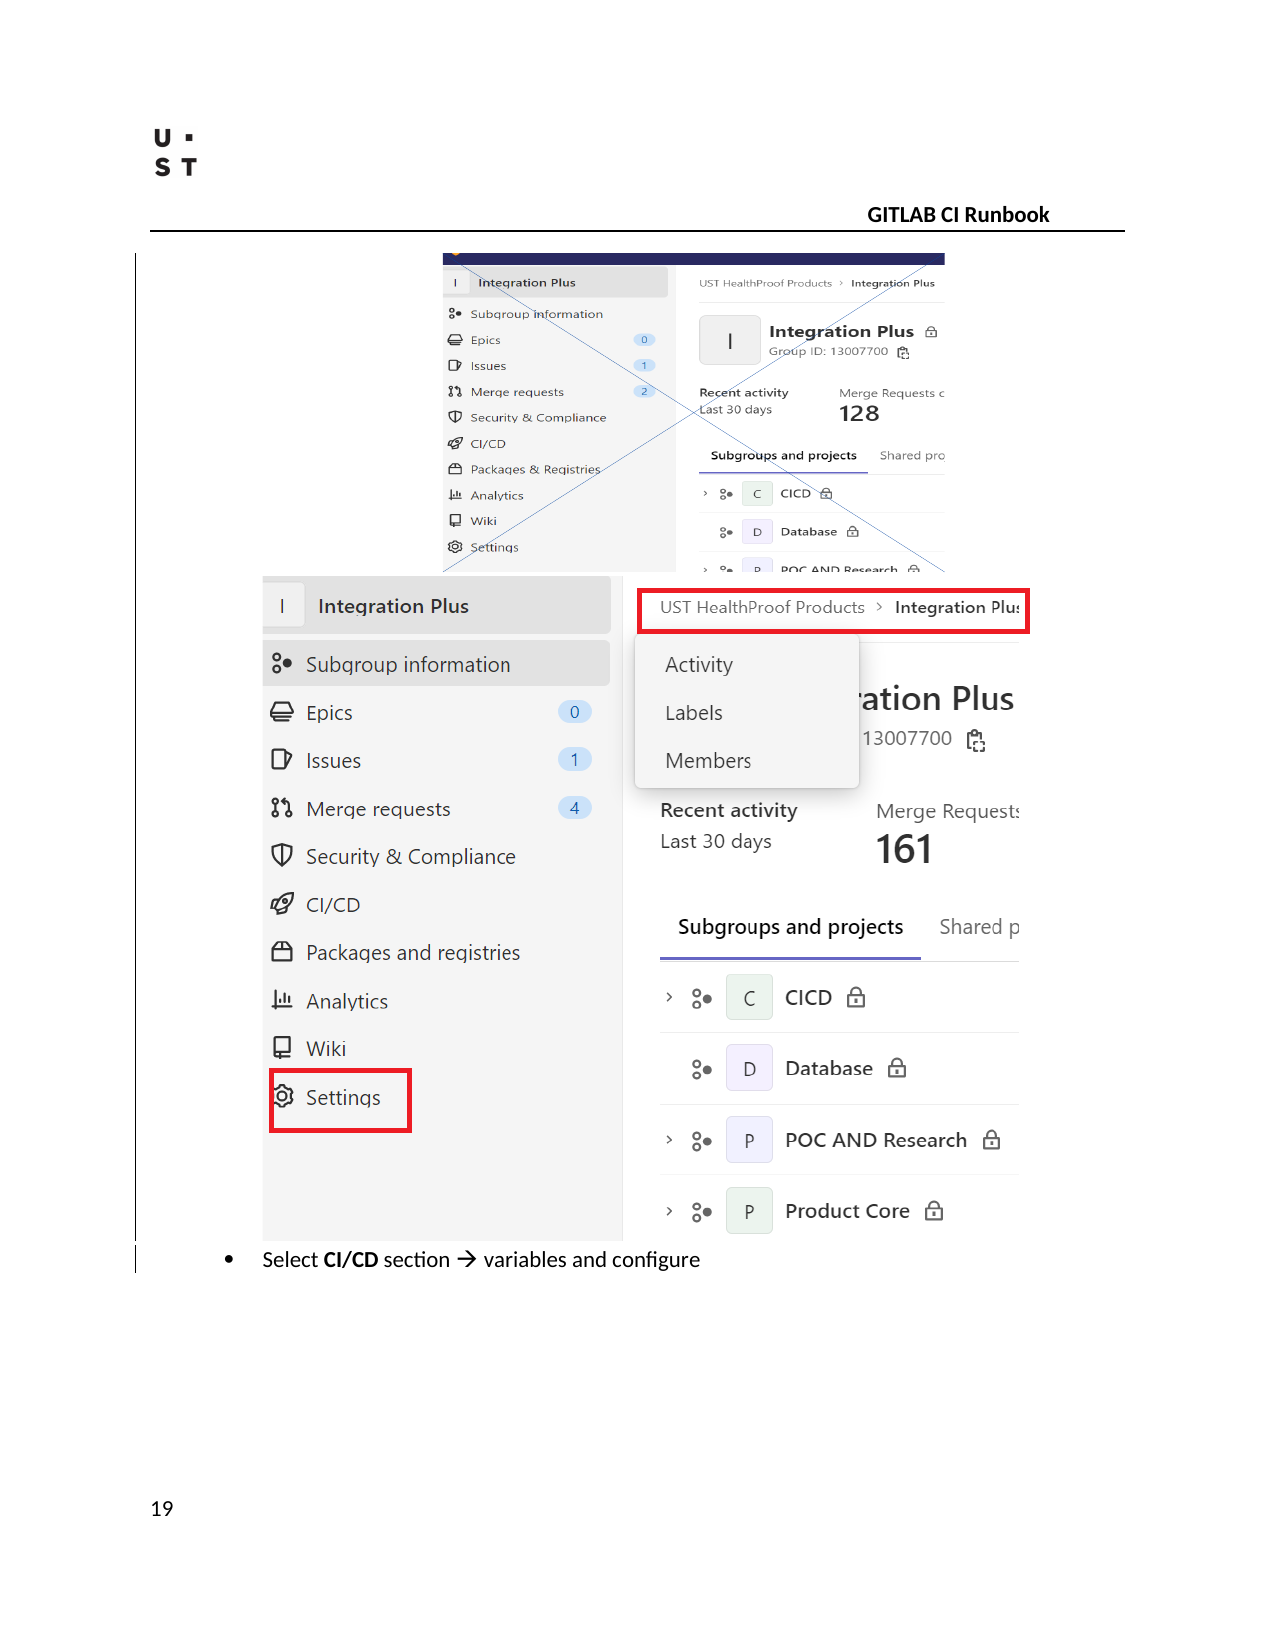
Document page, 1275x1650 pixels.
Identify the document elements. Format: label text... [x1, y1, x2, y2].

picture [445, 414, 942, 572]
picture [442, 254, 692, 571]
picture [262, 576, 1237, 1241]
list Select CI/CD section variables and configure [225, 1245, 1125, 1273]
picture [445, 253, 943, 412]
picture [150, 126, 198, 178]
picture [695, 254, 945, 571]
